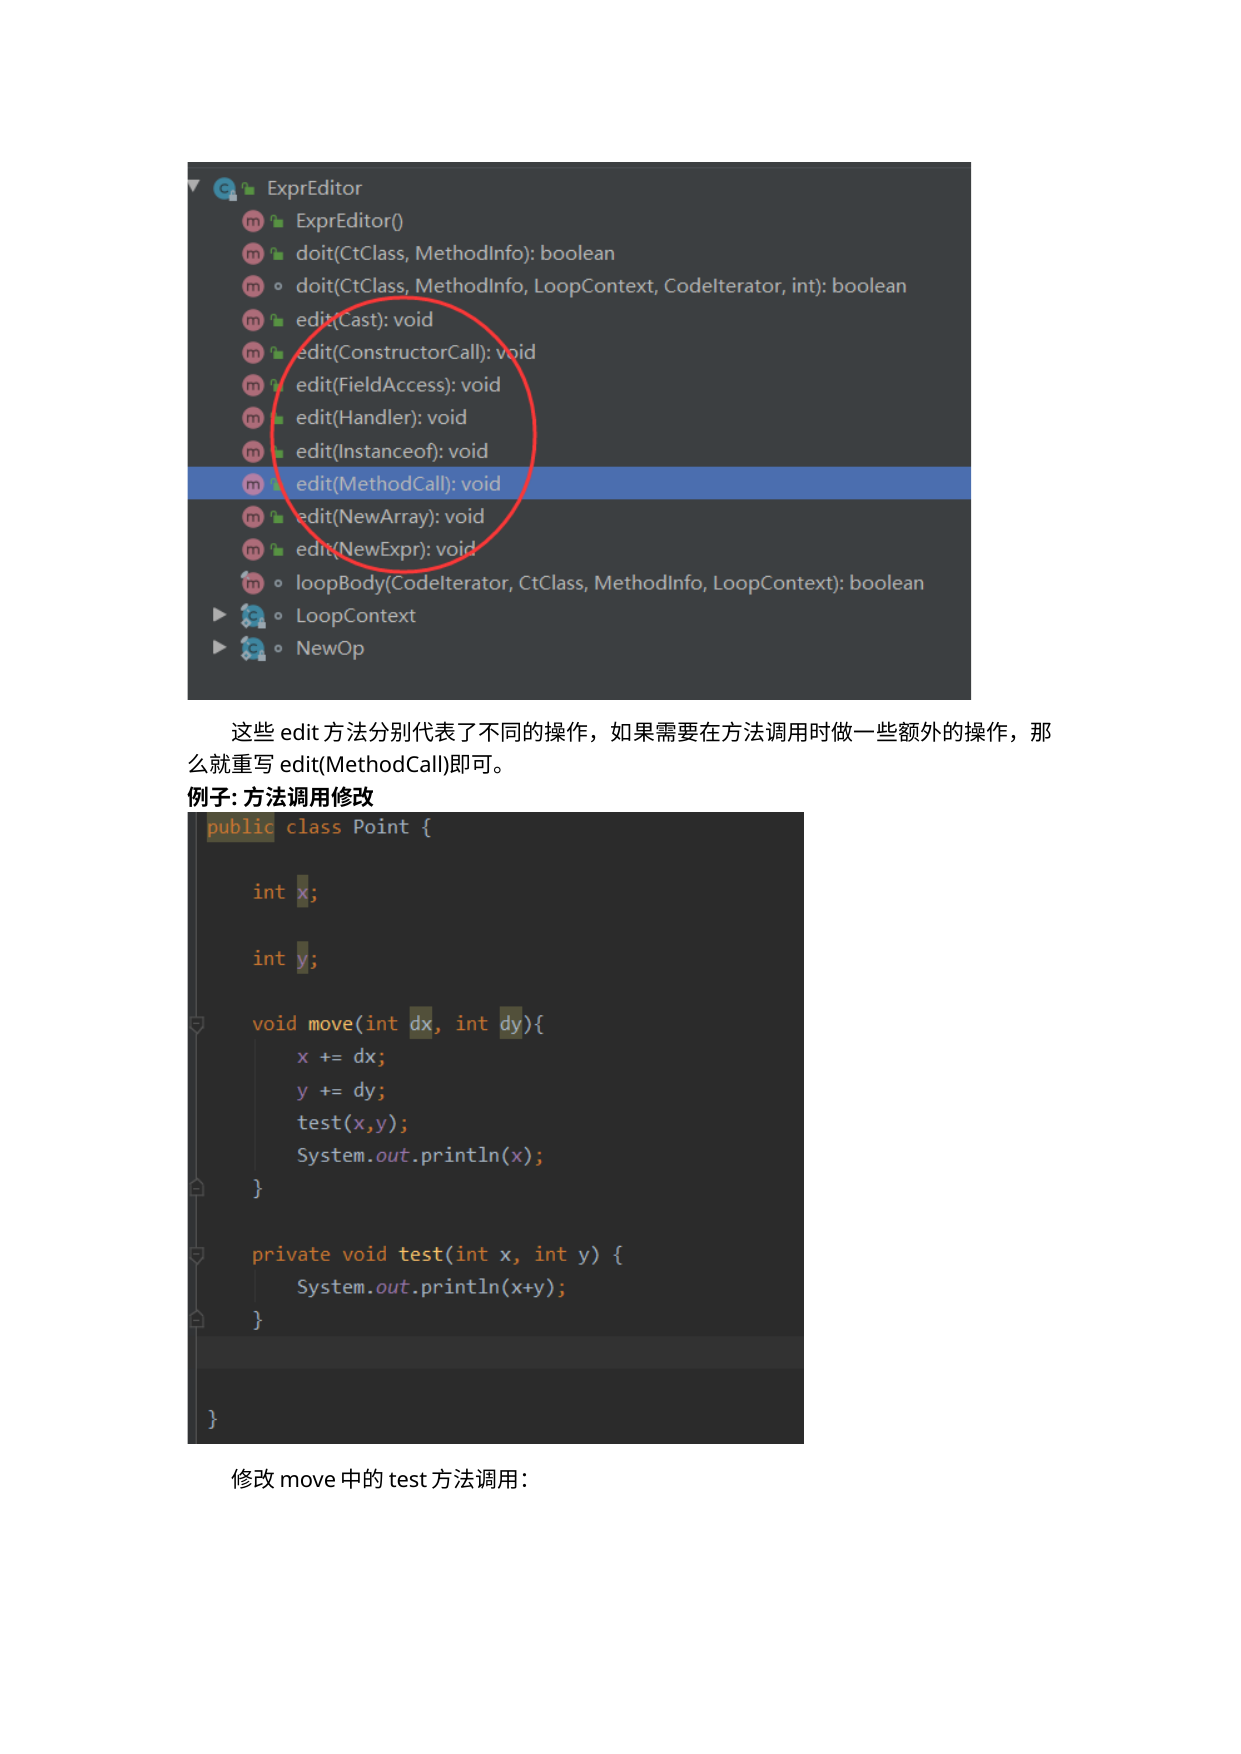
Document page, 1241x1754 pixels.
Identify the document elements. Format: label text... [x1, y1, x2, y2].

picture [187, 812, 804, 1444]
text 例子: 方法调用修改 [187, 779, 1053, 812]
picture [187, 162, 972, 700]
text 修改move中的test方法调用： [187, 1462, 1053, 1494]
text 这些edit方法分别代表了不同的操作，如果需要在方法调用时做一些额外的操作，那么就重写edit(MethodCall)即可。 [187, 714, 1053, 779]
